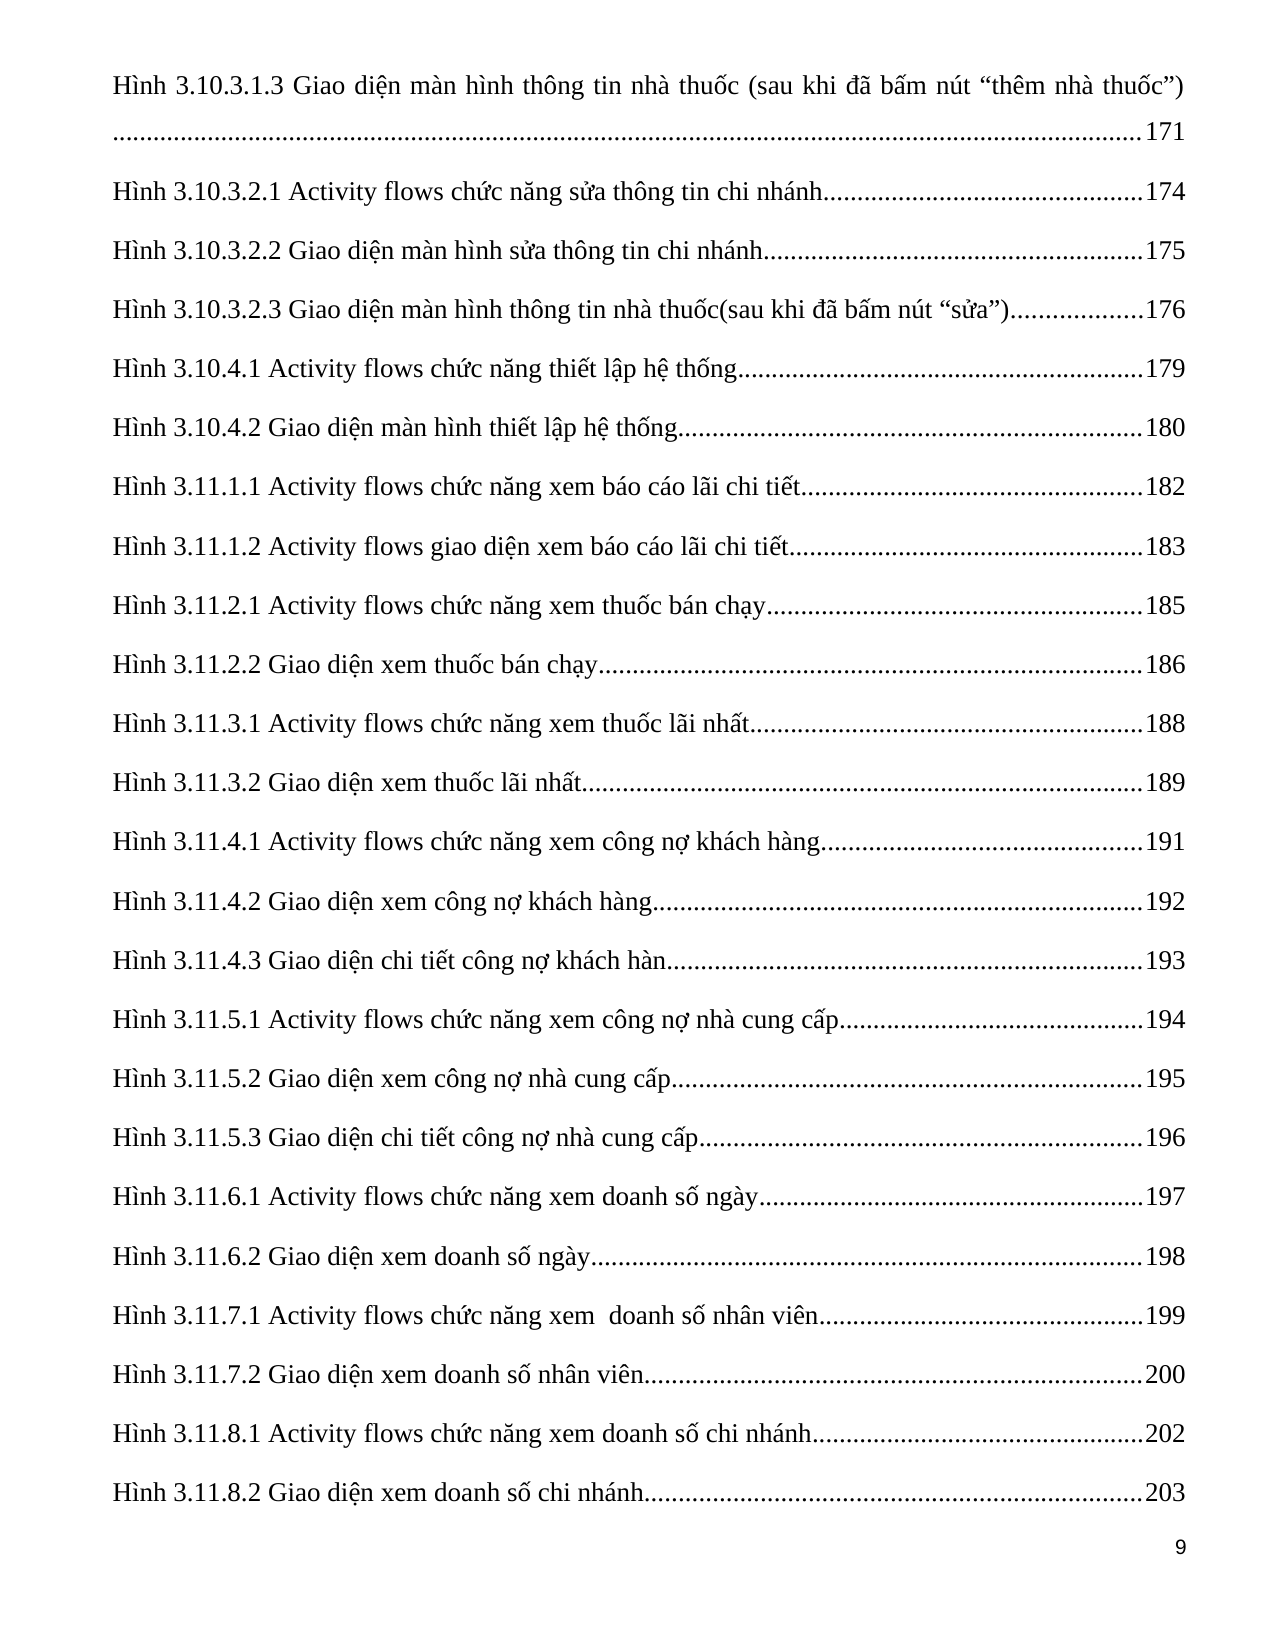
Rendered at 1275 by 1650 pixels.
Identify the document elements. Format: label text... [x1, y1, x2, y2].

text Hình 3.11.6.2 Giao diện xem doanh số ngày 198 [112, 1240, 1186, 1271]
text Hình 3.11.8.2 Giao diện xem doanh số chi nhánh 203 [112, 1476, 1186, 1507]
text Hình 3.11.4.1 Activity flows chức năng xem công nợ khách hàng 191 [112, 826, 1186, 857]
text Hình 3.10.3.2.1 Activity flows chức năng sửa thông tin chi nhánh 174 [112, 175, 1186, 206]
text Hình 3.11.2.2 Giao diện xem thuốc bán chạy 186 [112, 648, 1186, 679]
text Hình 3.10.3.1.3 Giao diện màn hình thông tin nhà thuốc (sau khi đã bấm nút “thêm nhà thuốc”) 171 [112, 69, 1186, 147]
text Hình 3.11.5.2 Giao diện xem công nợ nhà cung cấp 195 [112, 1062, 1186, 1093]
text Hình 3.11.8.1 Activity flows chức năng xem doanh số chi nhánh 202 [112, 1417, 1186, 1448]
text Hình 3.11.2.1 Activity flows chức năng xem thuốc bán chạy 185 [112, 589, 1186, 620]
text Hình 3.11.5.3 Giao diện chi tiết công nợ nhà cung cấp 196 [112, 1121, 1186, 1152]
text Hình 3.11.4.3 Giao diện chi tiết công nợ khách hàn 193 [112, 944, 1186, 975]
text Hình 3.11.1.2 Activity flows giao diện xem báo cáo lãi chi tiết 183 [112, 530, 1186, 561]
text Hình 3.10.3.2.3 Giao diện màn hình thông tin nhà thuốc(sau khi đã bấm nút “sửa”) 176 [112, 293, 1186, 324]
text Hình 3.11.3.1 Activity flows chức năng xem thuốc lãi nhất 188 [112, 707, 1186, 738]
text Hình 3.10.4.1 Activity flows chức năng thiết lập hệ thống 179 [112, 352, 1186, 383]
text Hình 3.11.7.2 Giao diện xem doanh số nhân viên 200 [112, 1358, 1186, 1389]
text Hình 3.11.1.1 Activity flows chức năng xem báo cáo lãi chi tiết 182 [112, 471, 1186, 502]
text Hình 3.11.6.1 Activity flows chức năng xem doanh số ngày 197 [112, 1181, 1186, 1212]
text Hình 3.11.3.2 Giao diện xem thuốc lãi nhất 189 [112, 766, 1186, 797]
text Hình 3.11.5.1 Activity flows chức năng xem công nợ nhà cung cấp 194 [112, 1003, 1186, 1034]
text Hình 3.11.4.2 Giao diện xem công nợ khách hàng 192 [112, 885, 1186, 916]
text Hình 3.10.3.2.2 Giao diện màn hình sửa thông tin chi nhánh 175 [112, 234, 1186, 265]
text Hình 3.11.7.1 Activity flows chức năng xem doanh số nhân viên 199 [112, 1299, 1186, 1330]
text Hình 3.10.4.2 Giao diện màn hình thiết lập hệ thống 180 [112, 411, 1186, 442]
